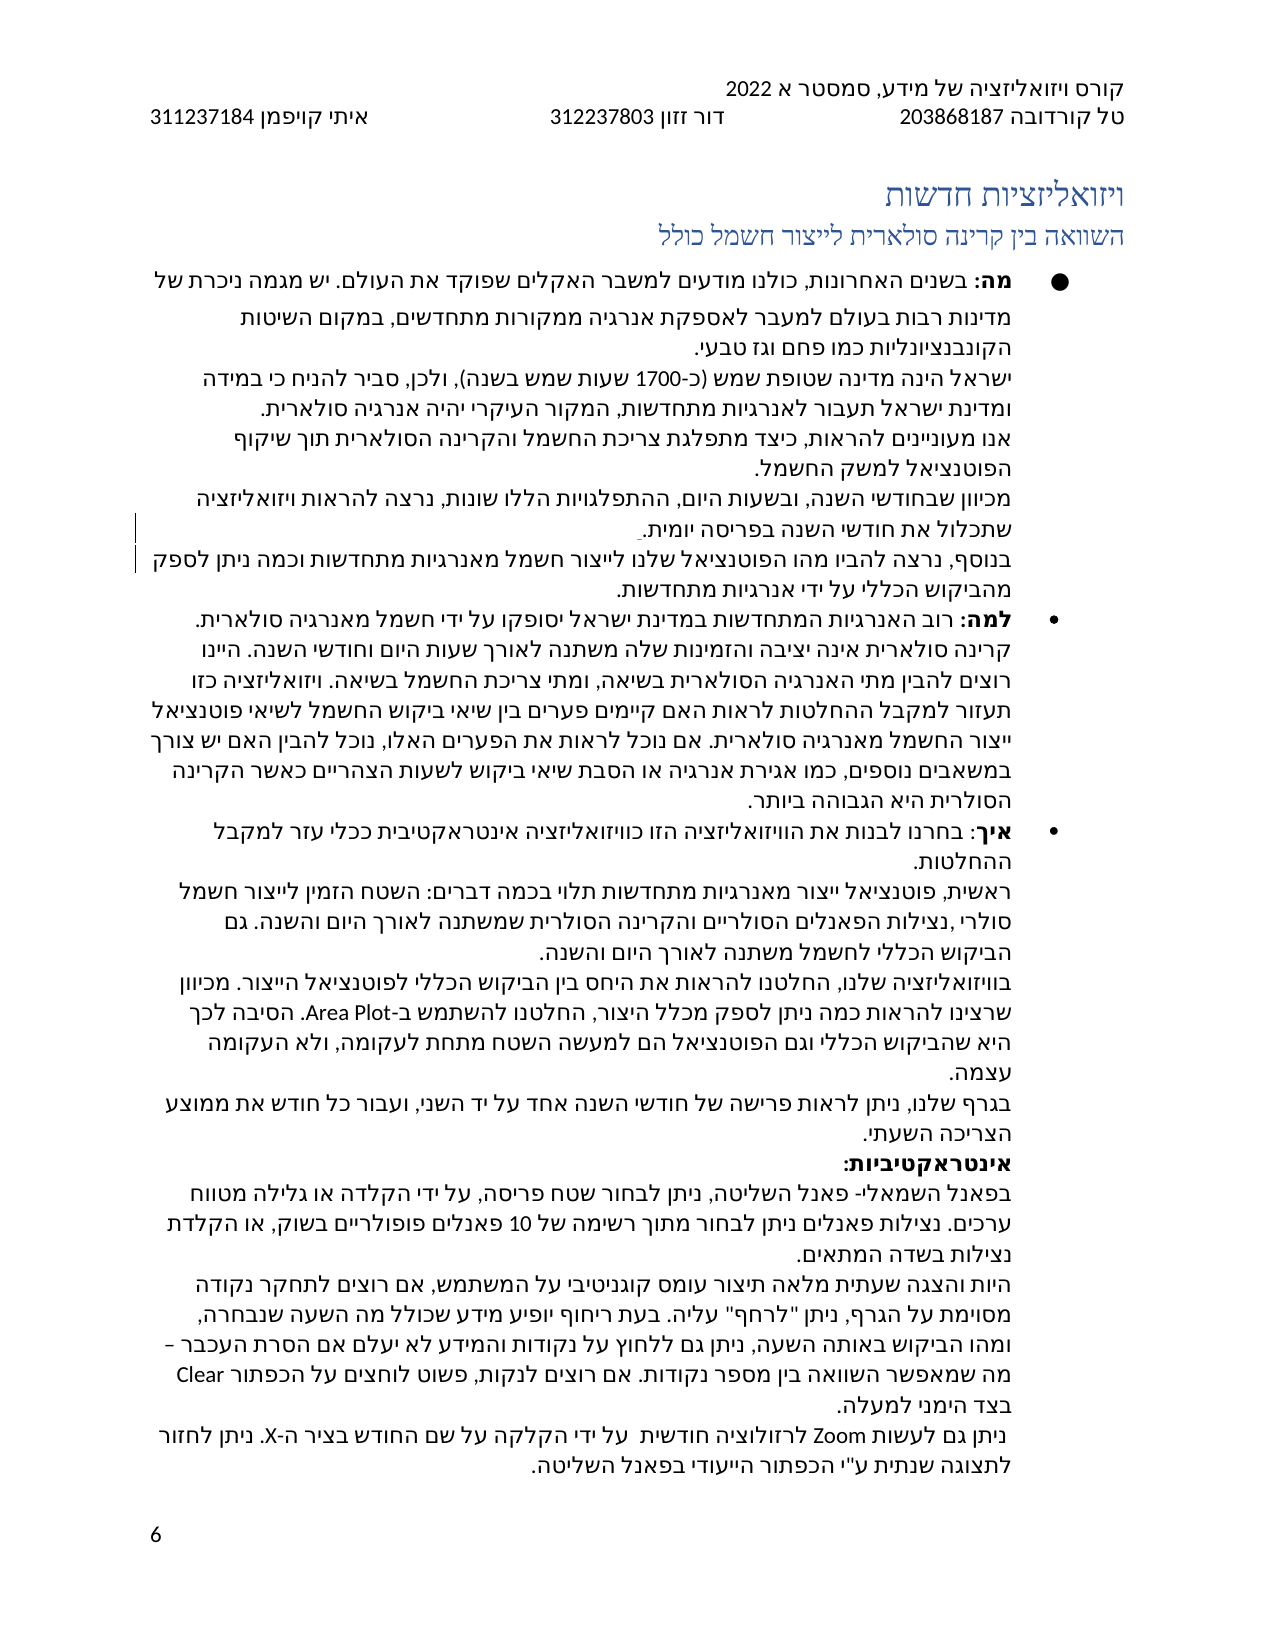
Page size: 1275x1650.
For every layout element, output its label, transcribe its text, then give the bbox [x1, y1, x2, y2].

list בגרף שלנו, ניתן לראות פרישה של חודשי השנה אחד על יד השני, ועבור כל חודש את ממוצע הצריכה השעתי. אינטראקטיביות: [150, 1089, 1012, 1177]
text ישראל הינה מדינה שטופת שמש (כ-1700 שעות שמש בשנה), ולכן, סביר להניח כי במידה ומדינת ישראל תעבור לאנרגיות מתחדשות, המקור העיקרי יהיה אנרגיה סולארית. [150, 364, 1012, 422]
list איך: בחרנו לבנות את הוויזואליזציה הזו כוויזואליזציה אינטראקטיבית ככלי עזר למקבל ההחלטות. ראשית, פוטנציאל ייצור מאנרגיות מתחדשות תלוי בכמה דברים: השטח הזמין לייצור חשמל סולרי ,נצילות הפאנלים הסולריים והקרינה הסולרית שמשתנה לאורך היום והשנה. גם הביקוש הכללי לחשמל משתנה לאורך היום והשנה. [150, 817, 1050, 966]
text קרינה סולארית אינה יציבה והזמינות שלה משתנה לאורך שעות היום וחודשי השנה. היינו רוצים להבין מתי האנרגיה הסולארית בשיאה, ומתי צריכת החשמל בשיאה. ויזואליזציה כזו תעזור למקבל ההחלטות לראות האם קיימים פערים בין שיאי ביקוש החשמל לשיאי פוטנציאל ייצור החשמל מאנרגיה סולארית. אם נוכל לראות את הפערים האלו, נוכל להבין האם יש צורך במשאבים נוספים, כמו אגירת אנרגיה או הסבת שיאי ביקוש לשעות הצהריים כאשר הקרינה הסולרית היא הגבוהה ביותר. [150, 636, 1012, 814]
list למה: רוב האנרגיות המתחדשות במדינת ישראל יסופקו על ידי חשמל מאנרגיה סולארית. [150, 605, 1050, 633]
subtitle ויזואליזציות חדשות [150, 175, 1125, 213]
list בפאנל השמאלי- פאנל השליטה, ניתן לבחור שטח פריסה, על ידי הקלדה או גלילה מטווח ערכים. נצילות פאנלים ניתן לבחור מתוך רשימה של 10 פאנלים פופולריים בשוק, או הקלדת נצילות בשדה המתאים. [150, 1179, 1012, 1268]
list היות והצגה שעתית מלאה תיצור עומס קוגניטיבי על המשתמש, אם רוצים לתחקר נקודה מסוימת על הגרף, ניתן "לרחף" עליה. בעת ריחוף יופיע מידע שכולל מה השעה שנבחרה, ומהו הביקוש באותה השעה, ניתן גם ללחוץ על נקודות והמידע לא יעלם אם הסרת העכבר – מה שמאפשר השוואה בין מספר נקודות. אם רוצים לנקות, פשוט לוחצים על הכפתור Clear בצד הימני למעלה. [150, 1270, 1012, 1419]
text בנוסף, נרצה להביו מהו הפוטנציאל שלנו לייצור חשמל מאנרגיות מתחדשות וכמה ניתן לספק מהביקוש הכללי על ידי אנרגיות מתחדשות. [150, 545, 1012, 603]
subtitle השוואה בין קרינה סולארית לייצור חשמל כולל [150, 221, 1125, 252]
text מכיוון שבחודשי השנה, ובשעות היום, ההתפלגויות הללו שונות, נרצה להראות ויזואליזציה שתכלול את חודשי השנה בפריסה יומית. [150, 484, 1012, 543]
list ניתן גם לעשות Zoom לרזולוציה חודשית על ידי הקלקה על שם החודש בציר ה-X. ניתן לחזור לתצוגה שנתית ע"י הכפתור הייעודי בפאנל השליטה. [150, 1421, 1012, 1479]
list מה: בשנים האחרונות, כולנו מודעים למשבר האקלים שפוקד את העולם. יש מגמה ניכרת של מדינות רבות בעולם למעבר לאספקת אנרגיה ממקורות מתחדשים, במקום השיטות הקונבנציונליות כמו פחם וגז טבעי. [150, 254, 1050, 361]
list בוויזואליזציה שלנו, החלטנו להראות את היחס בין הביקוש הכללי לפוטנציאל הייצור. מכיוון שרצינו להראות כמה ניתן לספק מכלל היצור, החלטנו להשתמש ב-Area Plot. הסיבה לכך היא שהביקוש הכללי וגם הפוטנציאל הם למעשה השטח מתחת לעקומה, ולא העקומה עצמה. [150, 968, 1012, 1086]
text אנו מעוניינים להראות, כיצד מתפלגת צריכת החשמל והקרינה הסולארית תוך שיקוף הפוטנציאל למשק החשמל. [150, 424, 1012, 482]
